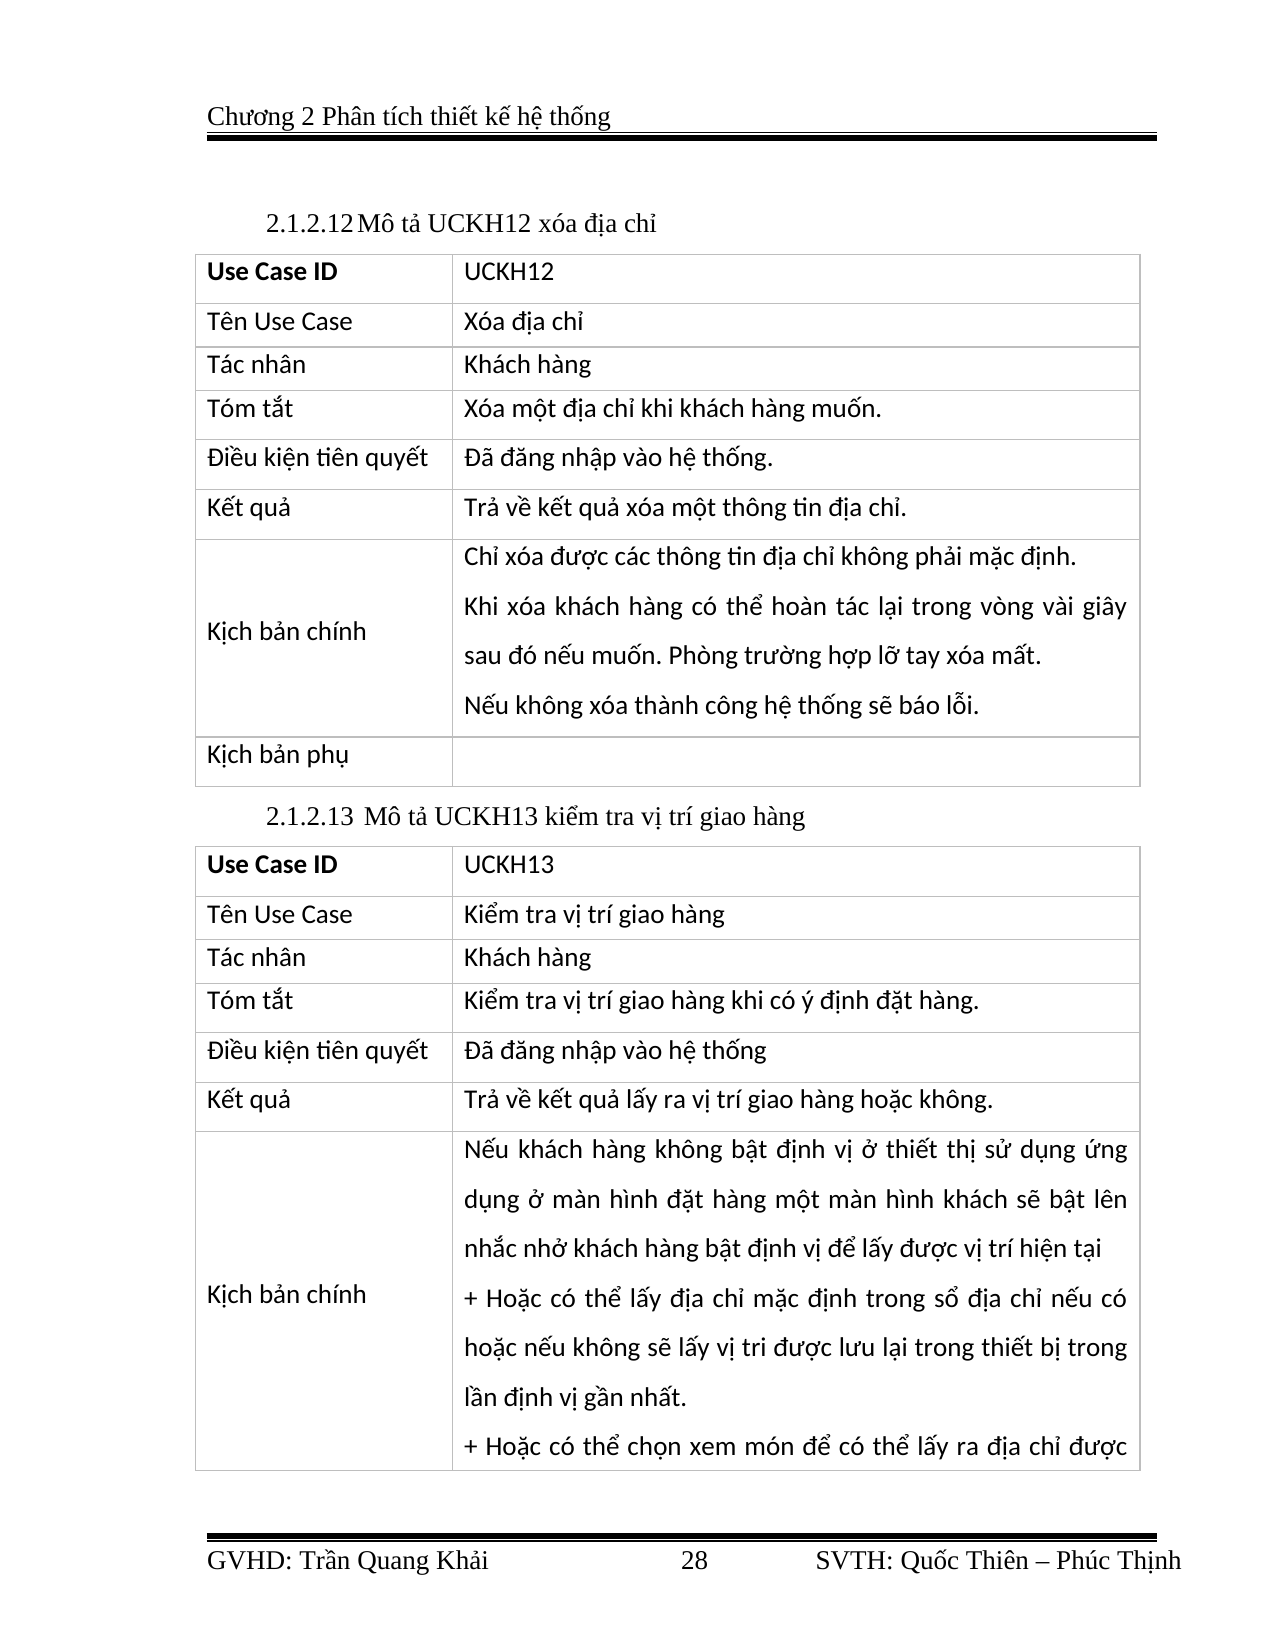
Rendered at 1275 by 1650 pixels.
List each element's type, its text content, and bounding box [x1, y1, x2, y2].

table_cell Kiểm tra vị trí giao hàng khi có ý định đặt hàng. [453, 984, 1139, 1032]
table_cell Tác nhân [196, 348, 452, 390]
list Mô tả UCKH13 kiểm tra vị trí giao hàng [266, 799, 1157, 831]
table_cell Khách hàng [453, 940, 1139, 982]
table_cell Kịch bản phụ [196, 738, 452, 786]
table_cell Kết quả [196, 1083, 452, 1131]
table_cell Trả về kết quả lấy ra vị trí giao hàng hoặc không. [453, 1083, 1139, 1131]
table_cell Chỉ xóa được các thông tin địa chỉ không phải mặc định. Khi xóa khách hàng có thể hoàn tác lại trong vòng vài giây sau đó nếu muốn. Phòng trường hợp lỡ tay xóa mất. Nếu không xóa thành công hệ thống sẽ báo lỗi. [453, 540, 1139, 736]
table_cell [453, 1132, 1139, 1470]
table_cell Tác nhân [196, 940, 452, 982]
list Mô tả UCKH12 xóa địa chỉ [266, 207, 1157, 238]
table_cell Điều kiện tiên quyết [196, 440, 452, 489]
table_header Use Case ID [196, 847, 452, 896]
table_cell Xóa một địa chỉ khi khách hàng muốn. [453, 391, 1139, 439]
table_cell Tên Use Case [196, 897, 452, 939]
table_cell Điều kiện tiên quyết [196, 1033, 452, 1082]
table_header UCKH12 [453, 255, 1139, 303]
table_cell Kịch bản chính [196, 1132, 452, 1470]
table_cell Tóm tắt [196, 391, 452, 439]
table_cell Xóa địa chỉ [453, 304, 1139, 346]
table_cell Kịch bản chính [196, 540, 452, 736]
table_header UCKH13 [453, 847, 1139, 896]
table_cell Kiểm tra vị trí giao hàng [453, 897, 1139, 939]
table_cell Kết quả [196, 490, 452, 538]
table_cell Tên Use Case [196, 304, 452, 346]
table_cell Đã đăng nhập vào hệ thống [453, 1033, 1139, 1082]
table_cell Tóm tắt [196, 984, 452, 1032]
table_cell Trả về kết quả xóa một thông tin địa chỉ. [453, 490, 1139, 538]
table_cell Khách hàng [453, 348, 1139, 390]
table_cell Đã đăng nhập vào hệ thống. [453, 440, 1139, 489]
table_header Use Case ID [196, 255, 452, 303]
table_cell [453, 738, 1139, 786]
